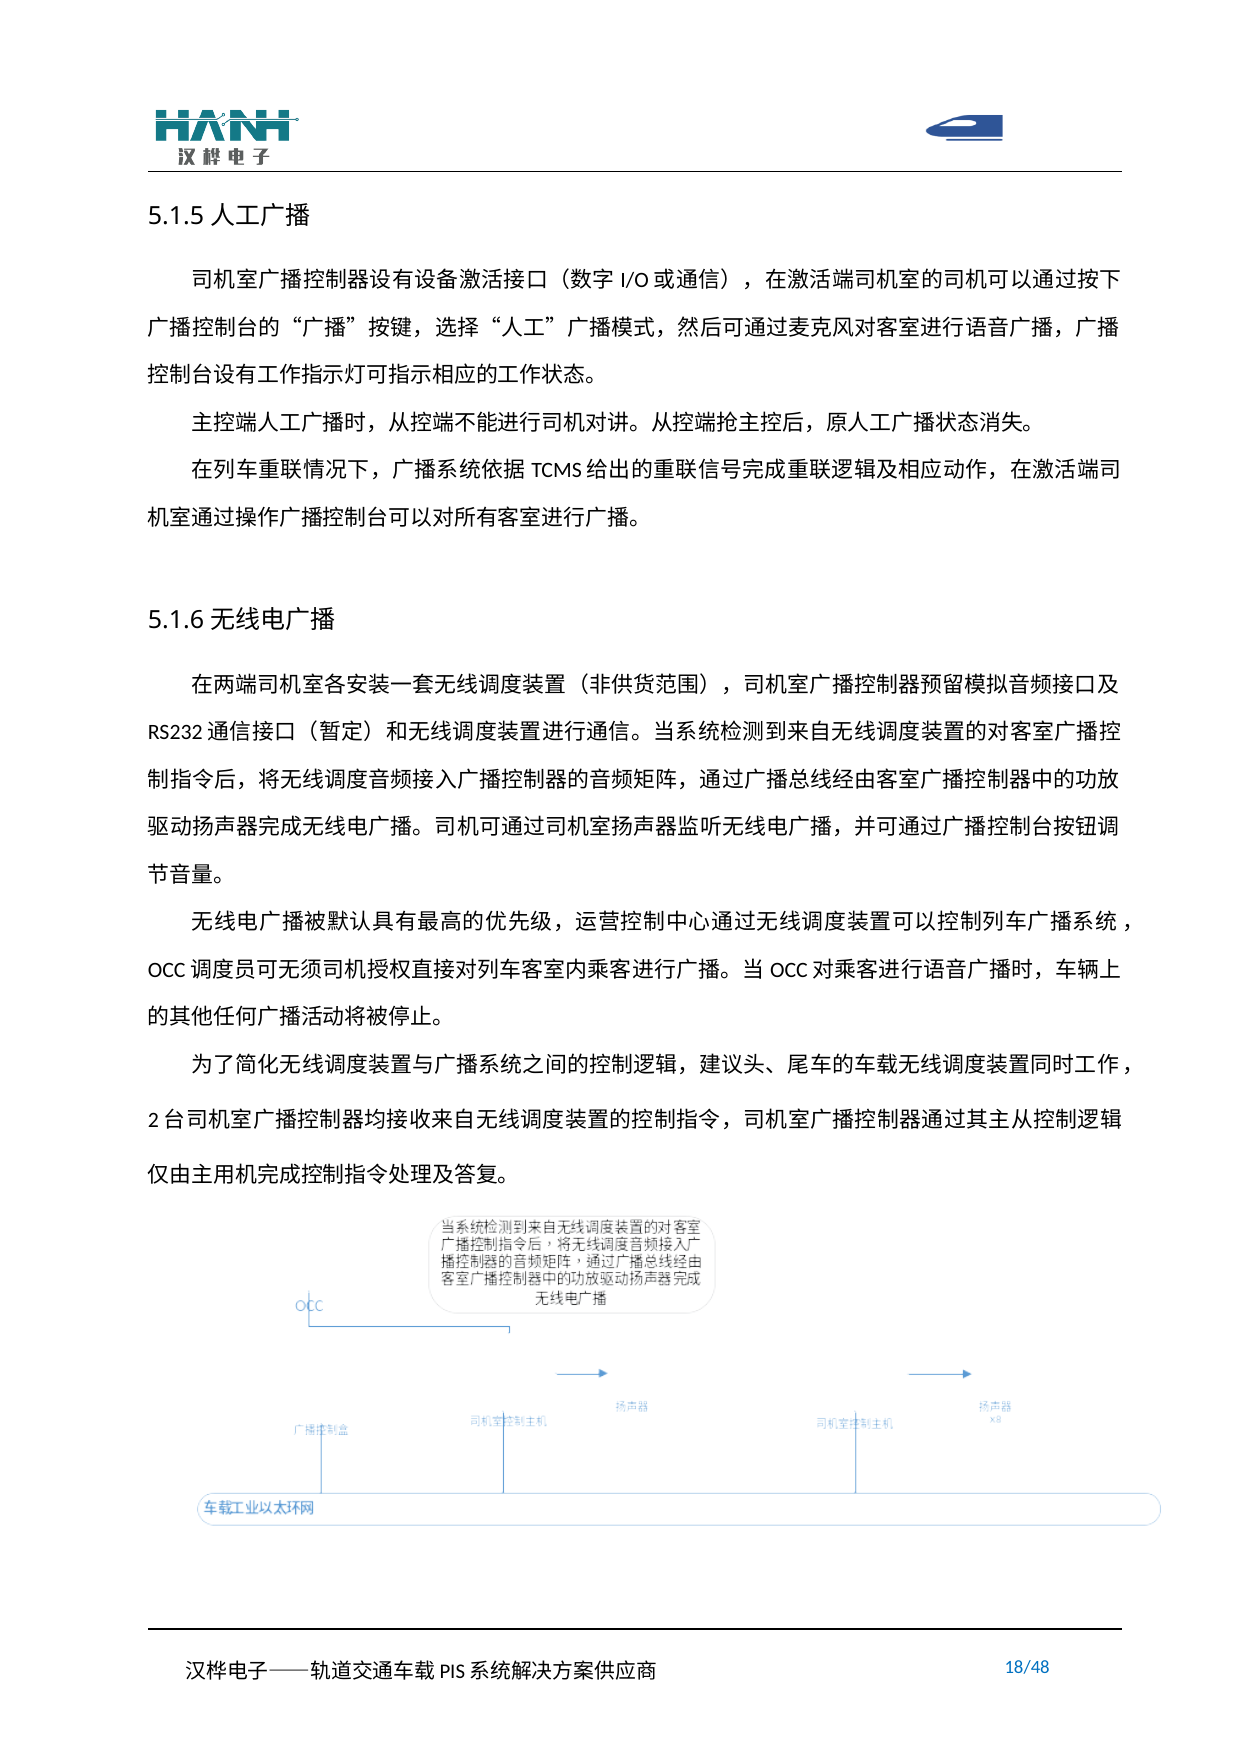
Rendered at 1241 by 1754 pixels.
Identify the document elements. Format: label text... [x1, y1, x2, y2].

text 司机室广播控制器设有设备激活接口（数字I/O或通信），在激活端司机室的司机可以通过按下广播控制台的“广播”按键，选择“人工”广播模式，然后可通过麦克风对客室进行语音广播，广播控制台设有工作指示灯可指示相应的工作状态。 [148, 262, 1122, 389]
subtitle 5.1.6 无线电广播 [148, 600, 1122, 636]
picture [147, 107, 302, 169]
text 主控端人工广播时，从控端不能进行司机对讲。从控端抢主控后，原人工广播状态消失。 [148, 405, 1122, 436]
subtitle 5.1.5 人工广播 [148, 195, 1122, 232]
text 为了简化无线调度装置与广播系统之间的控制逻辑，建议头、尾车的车载无线调度装置同时工作，2台司机室广播控制器均接收来自无线调度装置的控制指令，司机室广播控制器通过其主从控制逻辑，仅由主用机完成控制指令处理及答复。 [148, 1047, 1122, 1189]
picture [917, 108, 1011, 145]
text 在两端司机室各安装一套无线调度装置（非供货范围），司机室广播控制器预留模拟音频接口及RS232通信接口（暂定）和无线调度装置进行通信。当系统检测到来自无线调度装置的对客室广播控制指令后，将无线调度音频接入广播控制器的音频矩阵，通过广播总线经由客室广播控制器中的功放驱动扬声器完成无线电广播。司机可通过司机室扬声器监听无线电广播，并可通过广播控制台按钮调节音量。 [148, 667, 1122, 888]
text 在列车重联情况下，广播系统依据TCMS给出的重联信号完成重联逻辑及相应动作，在激活端司机室通过操作广播控制台可以对所有客室进行广播。 [148, 452, 1122, 531]
text 无线电广播被默认具有最高的优先级，运营控制中心通过无线调度装置可以控制列车广播系统，OCC调度员可无须司机授权直接对列车客室内乘客进行广播。当OCC对乘客进行语音广播时，车辆上的其他任何广播活动将被停止。 [148, 904, 1122, 1031]
